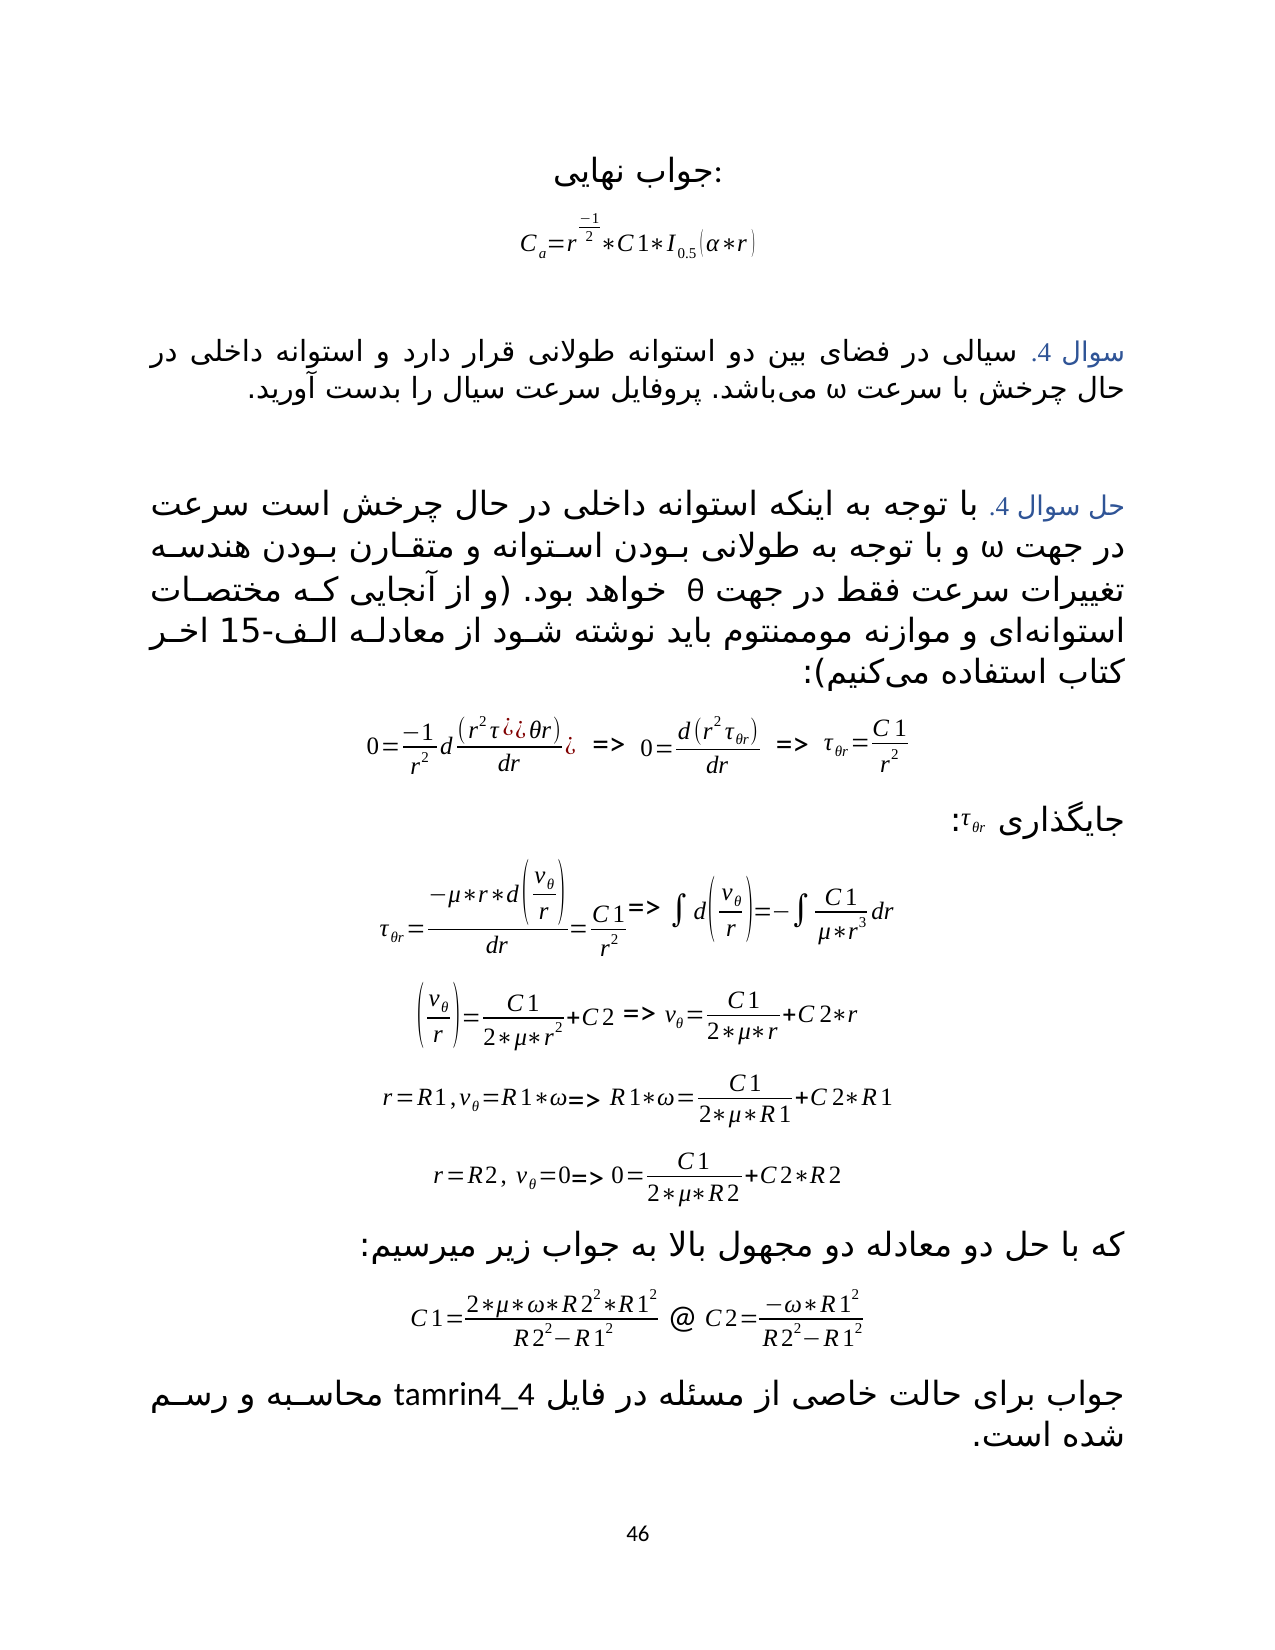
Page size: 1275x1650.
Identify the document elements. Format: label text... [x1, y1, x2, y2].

text جایگذاری : [150, 800, 1125, 839]
text @ [150, 1284, 1125, 1353]
text جواب نهایی: [150, 150, 1125, 191]
text جواب برای حالت خاصی از مسئله در فایل tamrin4_4 محاسبه و رسم شده است. [150, 1372, 1125, 1454]
text سوال 4. سیالی در فضای بین دو استوانه طولانی قرار دارد و استوانه داخلی در حال چرخش با سرعت ω می‌باشد. پروفایل سرعت سیال را بدست آورید. [150, 334, 1125, 406]
text => => [150, 711, 1125, 781]
text => [150, 981, 1125, 1051]
text حل سوال 4. با توجه به اینکه استوانه داخلی در حال چرخش است سرعت در جهت ω و با توجه به طولانی بودن استوانه و متقارن بودن هندسه تغییرات سرعت فقط در جهت θ خواهد بود. (و از آنجایی که مختصات استوانه‌ای و موازنه موممنتوم باید نوشته شود از معادله الف-15 اخر کتاب استفاده می‌کنیم): [150, 484, 1125, 692]
text که با حل دو معادله دو مجهول بالا به جواب زیر میرسیم: [150, 1226, 1125, 1265]
text => [150, 858, 1125, 962]
text => [150, 1148, 1125, 1207]
text => [150, 1070, 1125, 1129]
